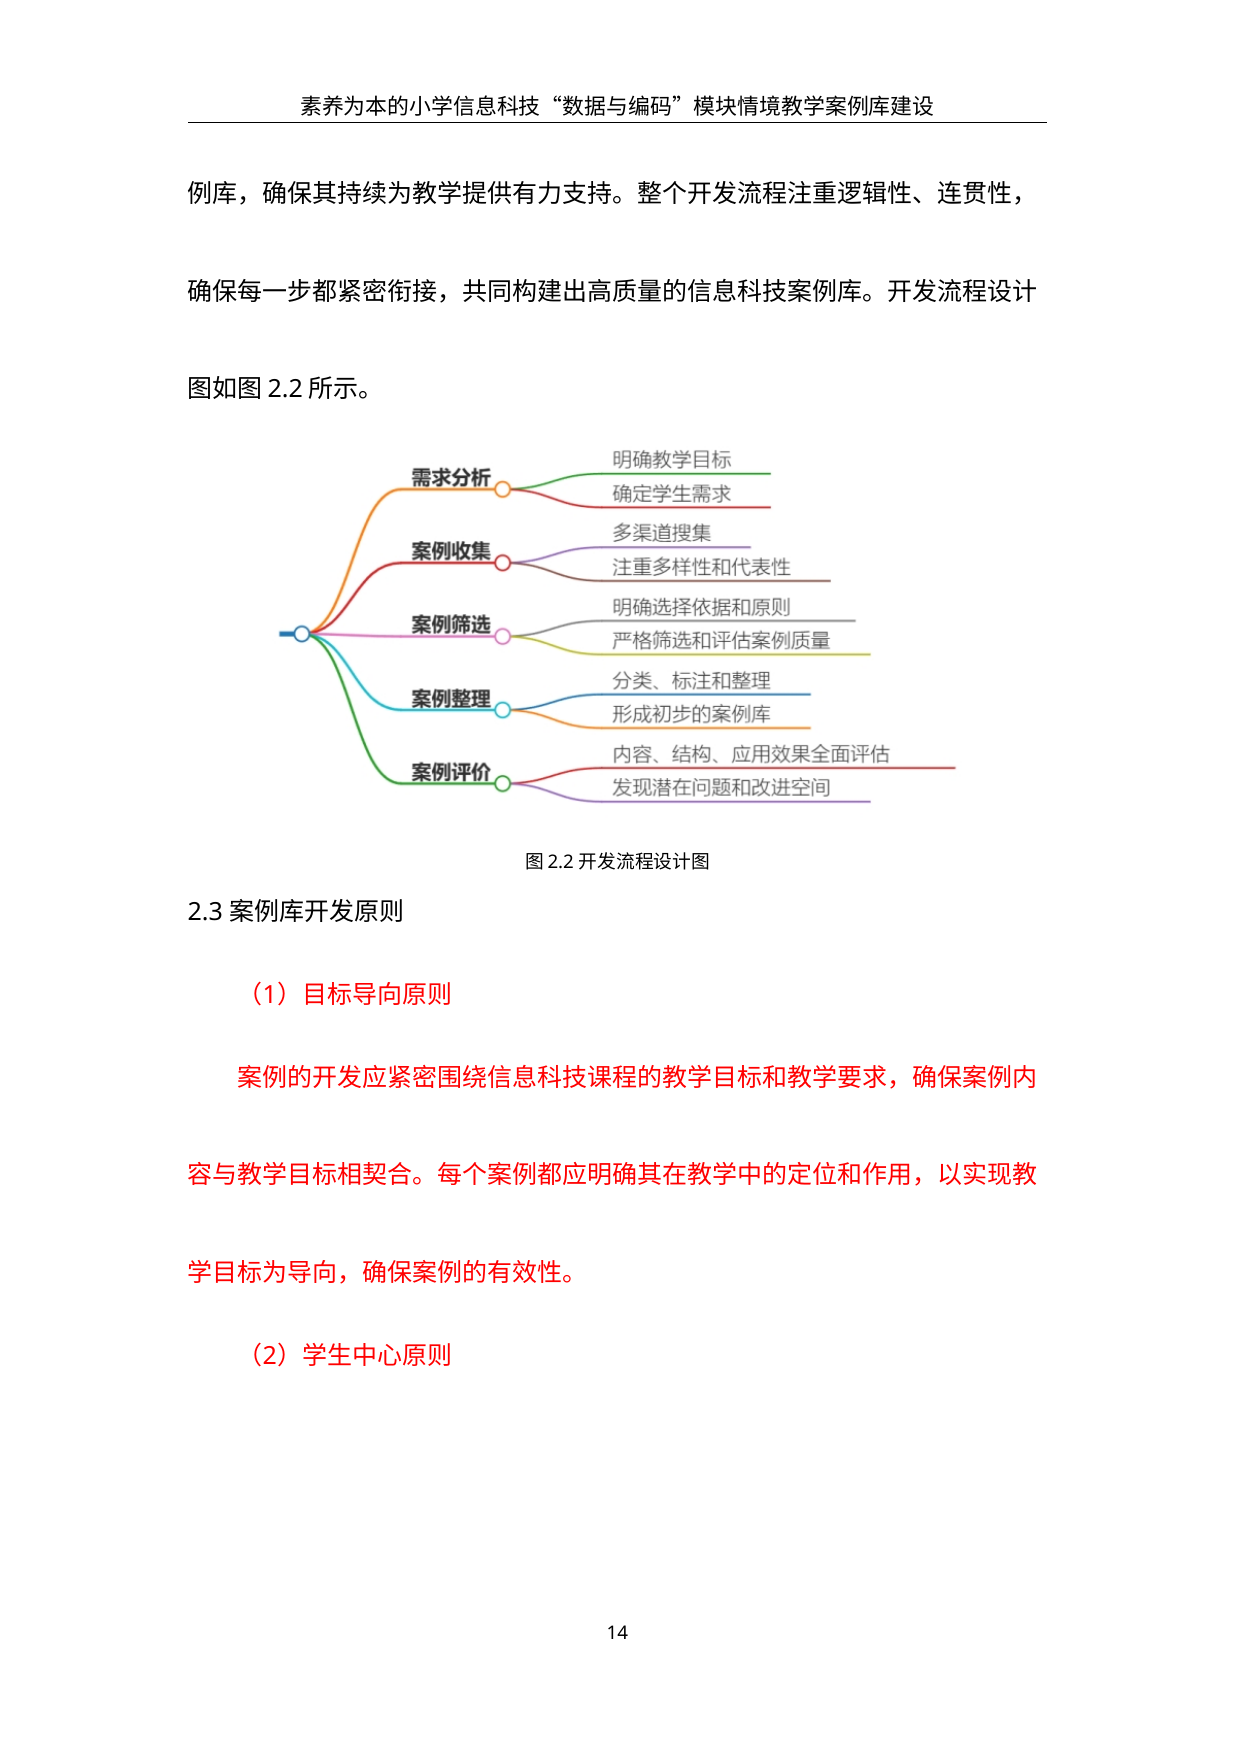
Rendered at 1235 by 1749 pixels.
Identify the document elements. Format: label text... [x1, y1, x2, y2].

text （1）目标导向原则 [187, 960, 1047, 1025]
text （2）学生中心原则 [187, 1321, 1047, 1386]
text 案例的开发应紧密围绕信息科技课程的教学目标和教学要求，确保案例内容与教学目标相契合。每个案例都应明确其在教学中的定位和作用，以实现教学目标为导向，确保案例的有效性。 [187, 1043, 1047, 1303]
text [187, 159, 1047, 419]
text 图2.2 开发流程设计图 [187, 844, 1047, 877]
text 2.3 案例库开发原则 [187, 877, 1047, 942]
picture [263, 437, 971, 822]
